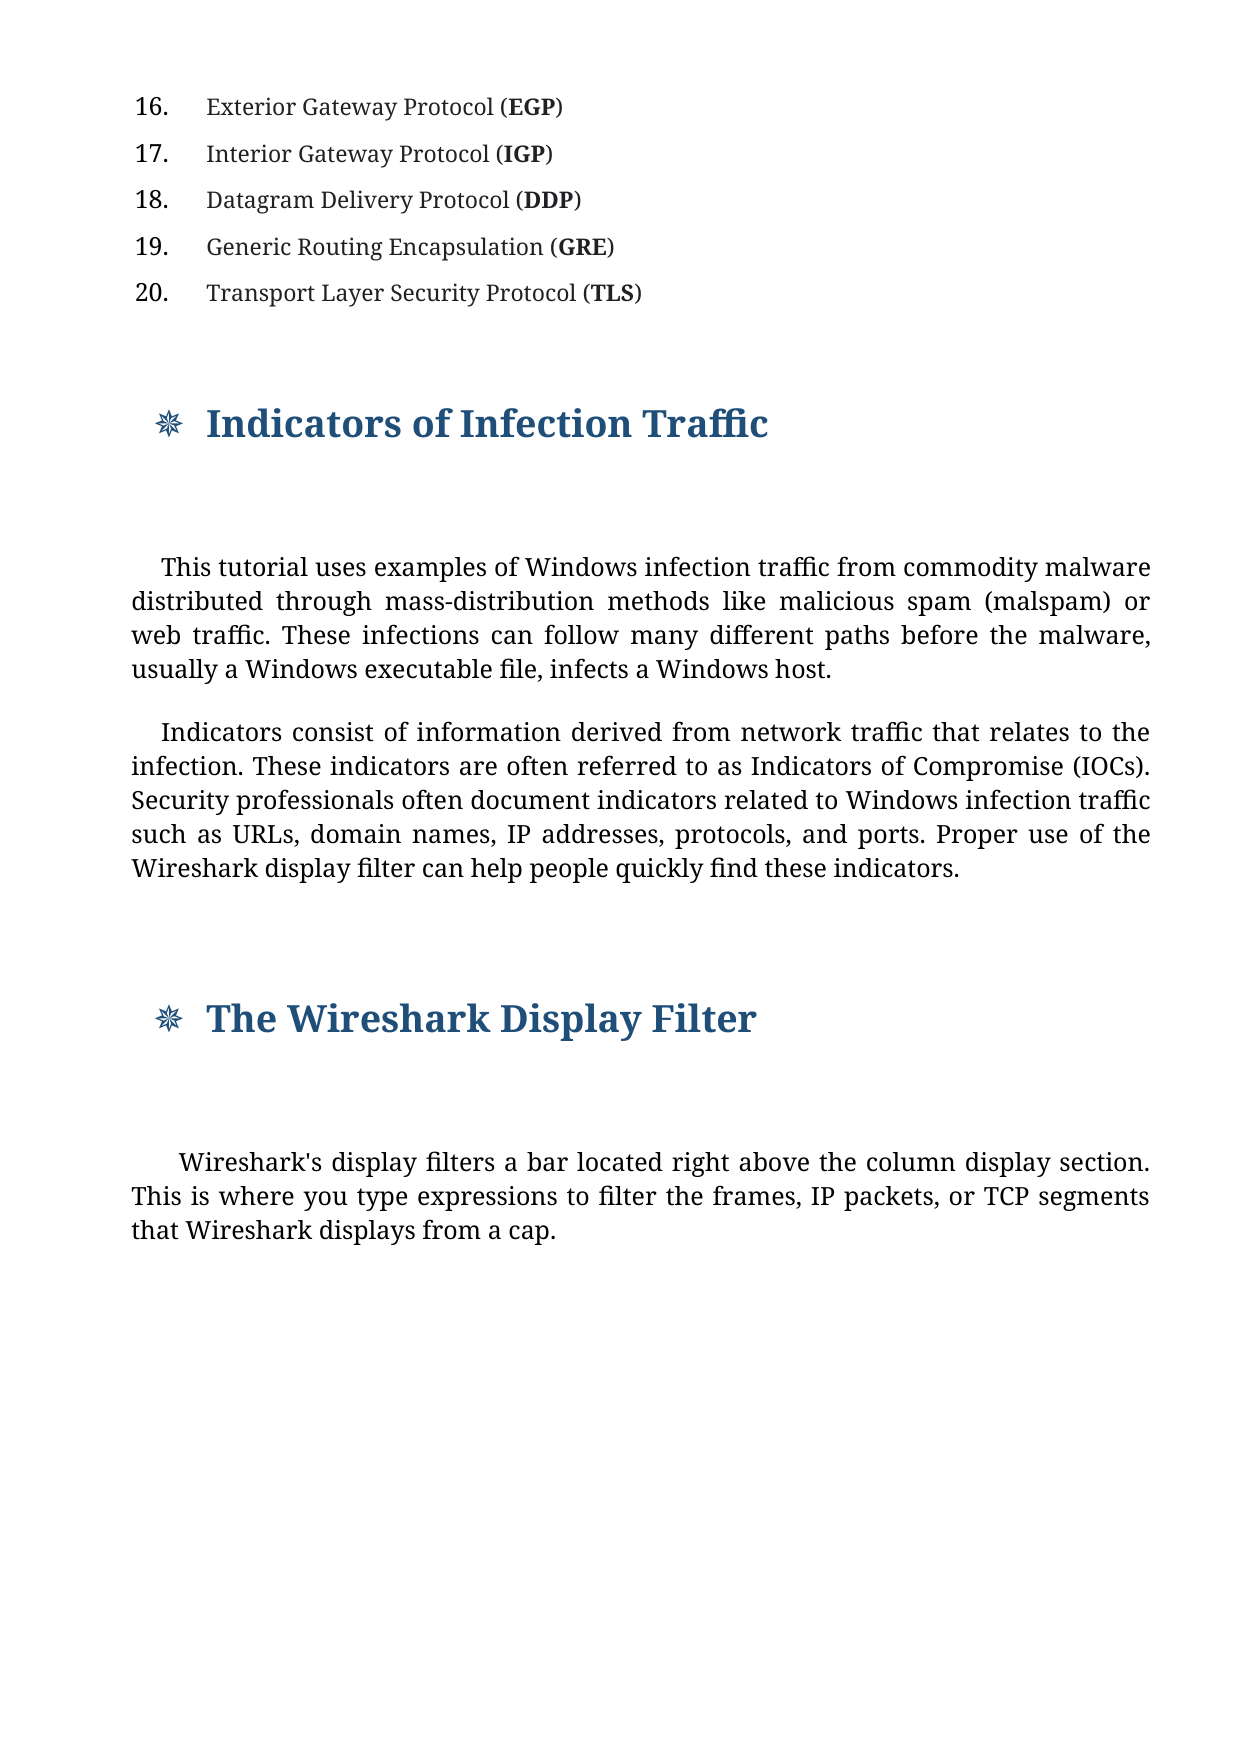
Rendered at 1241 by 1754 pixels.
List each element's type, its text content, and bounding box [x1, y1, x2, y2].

list Exterior Gateway Protocol (EGP) [169, 89, 1152, 123]
list The Wireshark Display Filter [169, 977, 1152, 1054]
list Interior Gateway Protocol (IGP) [169, 135, 1152, 169]
list Indicators of Infection Traffic [169, 382, 1152, 459]
text This tutorial uses examples of Windows infection traffic from commodity malware distributed through mass-distribution methods like malicious spam (malspam) or web traffic. These infections can follow many different paths before the malware, usually a Windows executable file, infects a Windows host. [131, 549, 1152, 685]
text Wireshark's display filters a bar located right above the column display section. This is where you type expressions to filter the frames, IP packets, or TCP segments that Wireshark displays from a cap. [131, 1144, 1152, 1247]
list Transport Layer Security Protocol (TLS) [169, 275, 1152, 309]
list Datagram Delivery Protocol (DDP) [169, 182, 1152, 216]
list Generic Routing Encapsulation (GRE) [169, 228, 1152, 262]
text Indicators consist of information derived from network traffic that relates to the infection. These indicators are often referred to as Indicators of Compromise (IOCs). Security professionals often document indicators related to Windows infection traffic such as URLs, domain names, IP addresses, protocols, and ports. Proper use of the Wireshark display filter can help people quickly find these indicators. [131, 714, 1152, 885]
